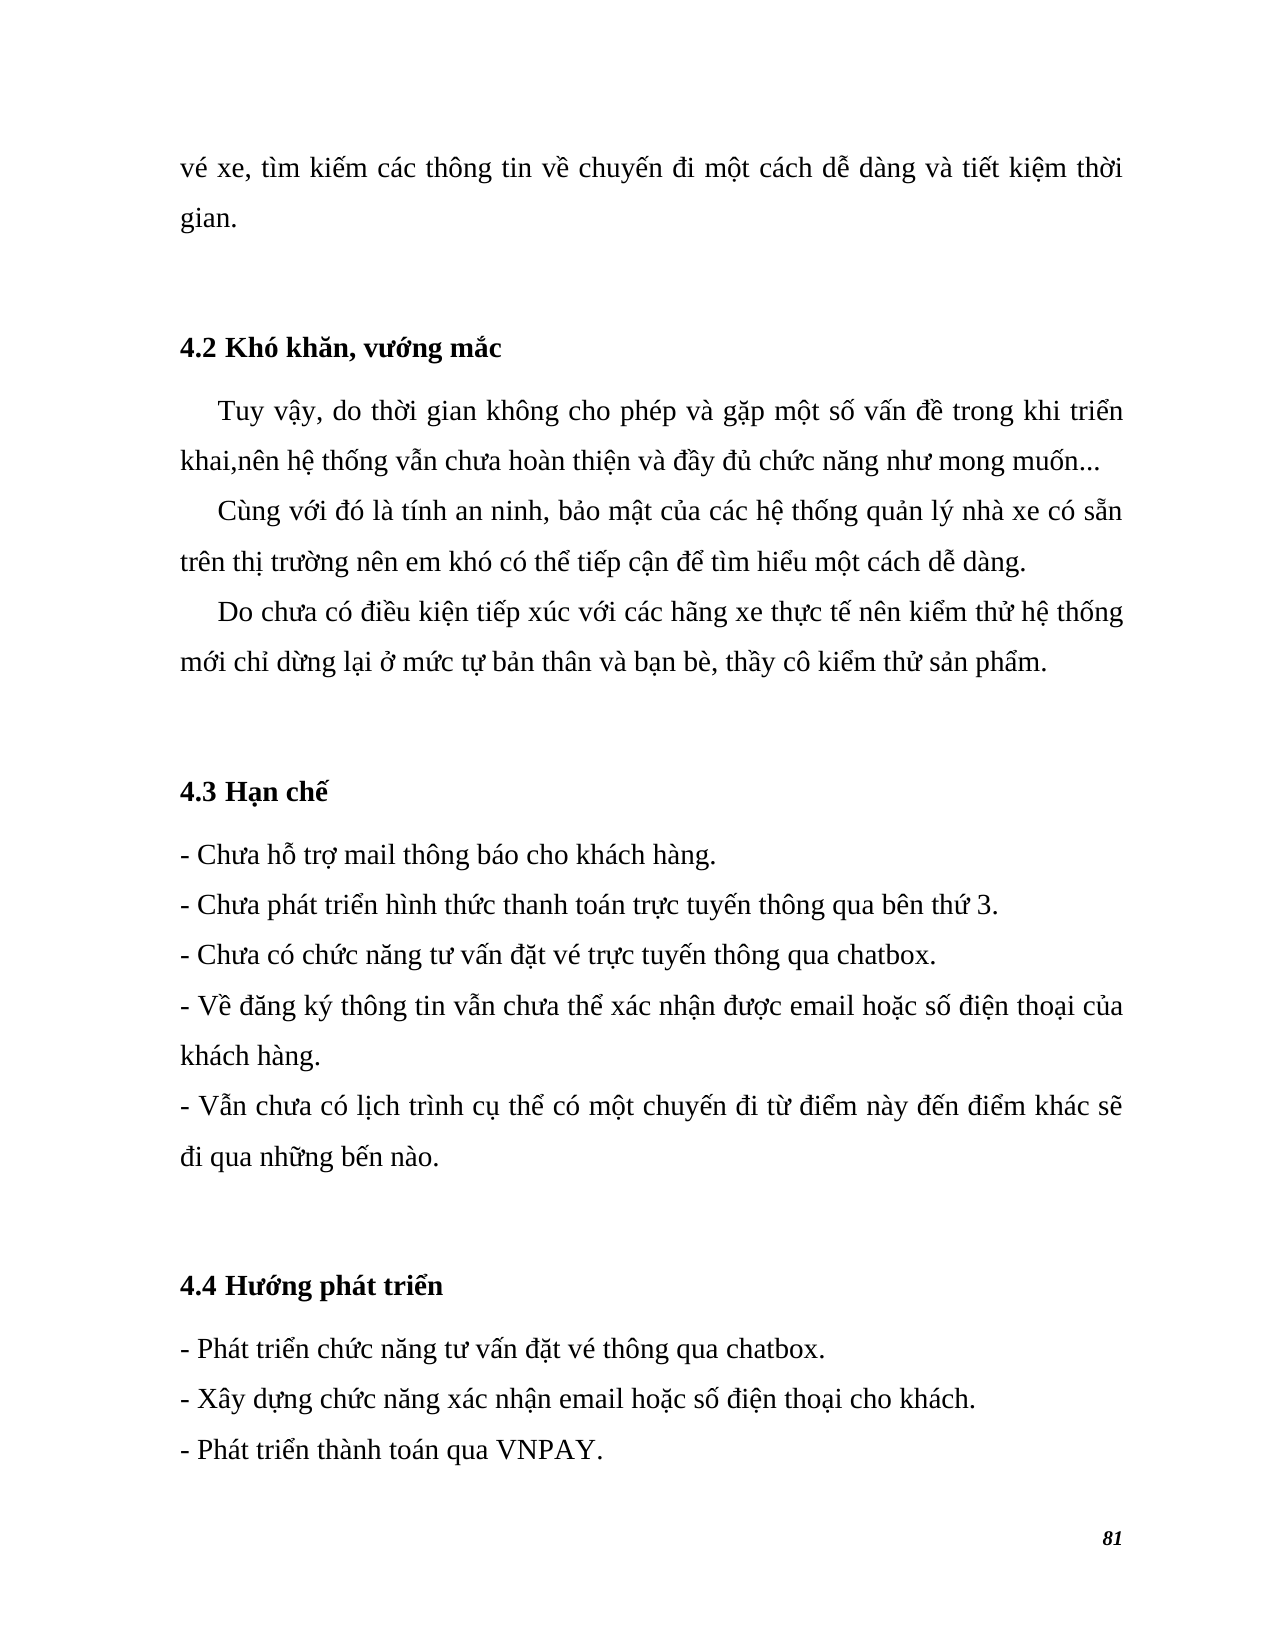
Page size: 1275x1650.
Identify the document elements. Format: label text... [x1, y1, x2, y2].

text - Chưa có chức năng tư vấn đặt vé trực tuyến thông qua chatbox. [180, 937, 1125, 971]
text Do chưa có điều kiện tiếp xúc với các hãng xe thực tế nên kiểm thử hệ thống mới chỉ dừng lại ở mức tự bản thân và bạn bè, thầy cô kiểm thử sản phẩm. [180, 594, 1125, 678]
text Cùng với đó là tính an ninh, bảo mật của các hệ thống quản lý nhà xe có sẵn trên thị trường nên em khó có thể tiếp cận để tìm hiểu một cách dễ dàng. [180, 493, 1125, 577]
text - Chưa phát triển hình thức thanh toán trực tuyến thông qua bên thứ 3. [180, 887, 1125, 921]
text - Xây dựng chức năng xác nhận email hoặc số điện thoại cho khách. [180, 1382, 1125, 1415]
subtitle Hạn chế [180, 774, 1125, 808]
text - Phát triển chức năng tư vấn đặt vé thông qua chatbox. [180, 1331, 1125, 1365]
text - Phát triển thành toán qua VNPAY. [180, 1432, 1125, 1465]
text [180, 150, 1125, 234]
subtitle Khó khăn, vướng mắc [180, 330, 1125, 364]
text - Chưa hỗ trợ mail thông báo cho khách hàng. [180, 837, 1125, 870]
text - Về đăng ký thông tin vẫn chưa thể xác nhận được email hoặc số điện thoại của khách hàng. [180, 988, 1125, 1072]
text Tuy vậy, do thời gian không cho phép và gặp một số vấn đề trong khi triển khai,nên hệ thống vẫn chưa hoàn thiện và đầy đủ chức năng như mong muốn... [180, 393, 1125, 477]
text - Vẫn chưa có lịch trình cụ thể có một chuyến đi từ điểm này đến điểm khác sẽ đi qua những bến nào. [180, 1088, 1125, 1172]
subtitle Hướng phát triển [180, 1268, 1125, 1302]
